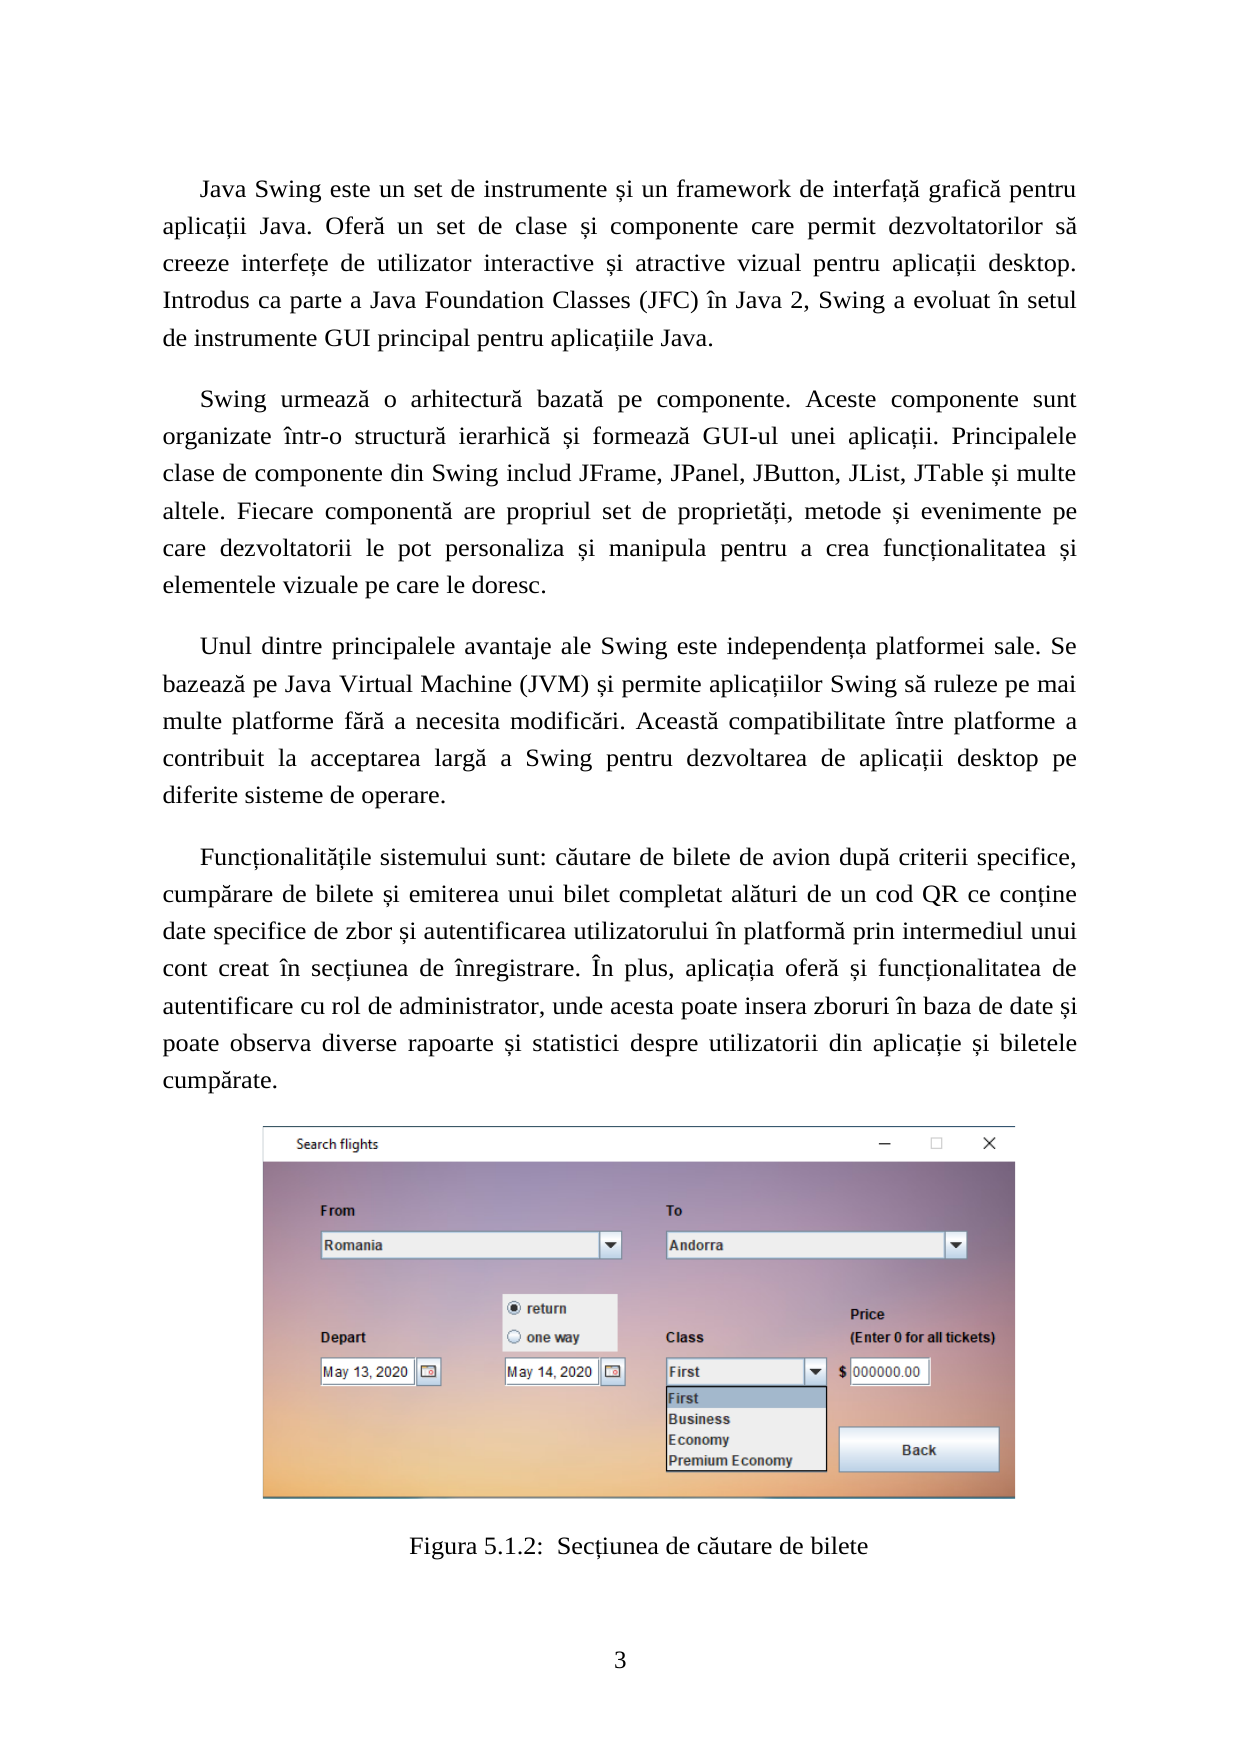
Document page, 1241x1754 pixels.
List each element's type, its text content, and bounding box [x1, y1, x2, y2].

text Figura 5.1.2: Secțiunea de căutare de bilete [162, 1531, 1078, 1559]
text Unul dintre principalele avantaje ale Swing este independența platformei sale. Se bazează pe Java Virtual Machine (JVM) și permite aplicațiilor Swing să ruleze pe mai multe platforme fără a necesita modificări. Această compatibilitate între platforme a contribuit la acceptarea largă a Swing pentru dezvoltarea de aplicații desktop pe diferite sisteme de operare. [162, 631, 1078, 809]
text Swing urmează o arhitectură bazată pe componente. Aceste componente sunt organizate într-o structură ierarhică și formează GUI-ul unei aplicații. Principalele clase de componente din Swing includ JFrame, JPanel, JButton, JList, JTable și multe altele. Fiecare componentă are propriul set de proprietăți, metode și evenimente pe care dezvoltatorii le pot personaliza și manipula pentru a crea funcționalitatea și elementele vizuale pe care le doresc. [162, 384, 1078, 599]
picture [262, 1126, 1015, 1499]
text Funcționalitățile sistemului sunt: căutare de bilete de avion după criterii specifice, cumpărare de bilete și emiterea unui bilet completat alături de un cod QR ce conține date specifice de zbor și autentificarea utilizatorului în platformă prin intermediul unui cont creat în secțiunea de înregistrare. În plus, aplicația oferă și funcționalitatea de autentificare cu rol de administrator, unde acesta poate insera zboruri în baza de date și poate observa diverse rapoarte și statistici despre utilizatorii din aplicație și biletele cumpărate. [162, 842, 1078, 1094]
text Java Swing este un set de instrumente și un framework de interfață grafică pentru aplicații Java. Oferă un set de clase și componente care permit dezvoltatorilor să creeze interfețe de utilizator interactive și atractive vizual pentru aplicații desktop. Introdus ca parte a Java Foundation Classes (JFC) în Java 2, Swing a evoluat în setul de instrumente GUI principal pentru aplicațiile Java. [162, 174, 1078, 352]
